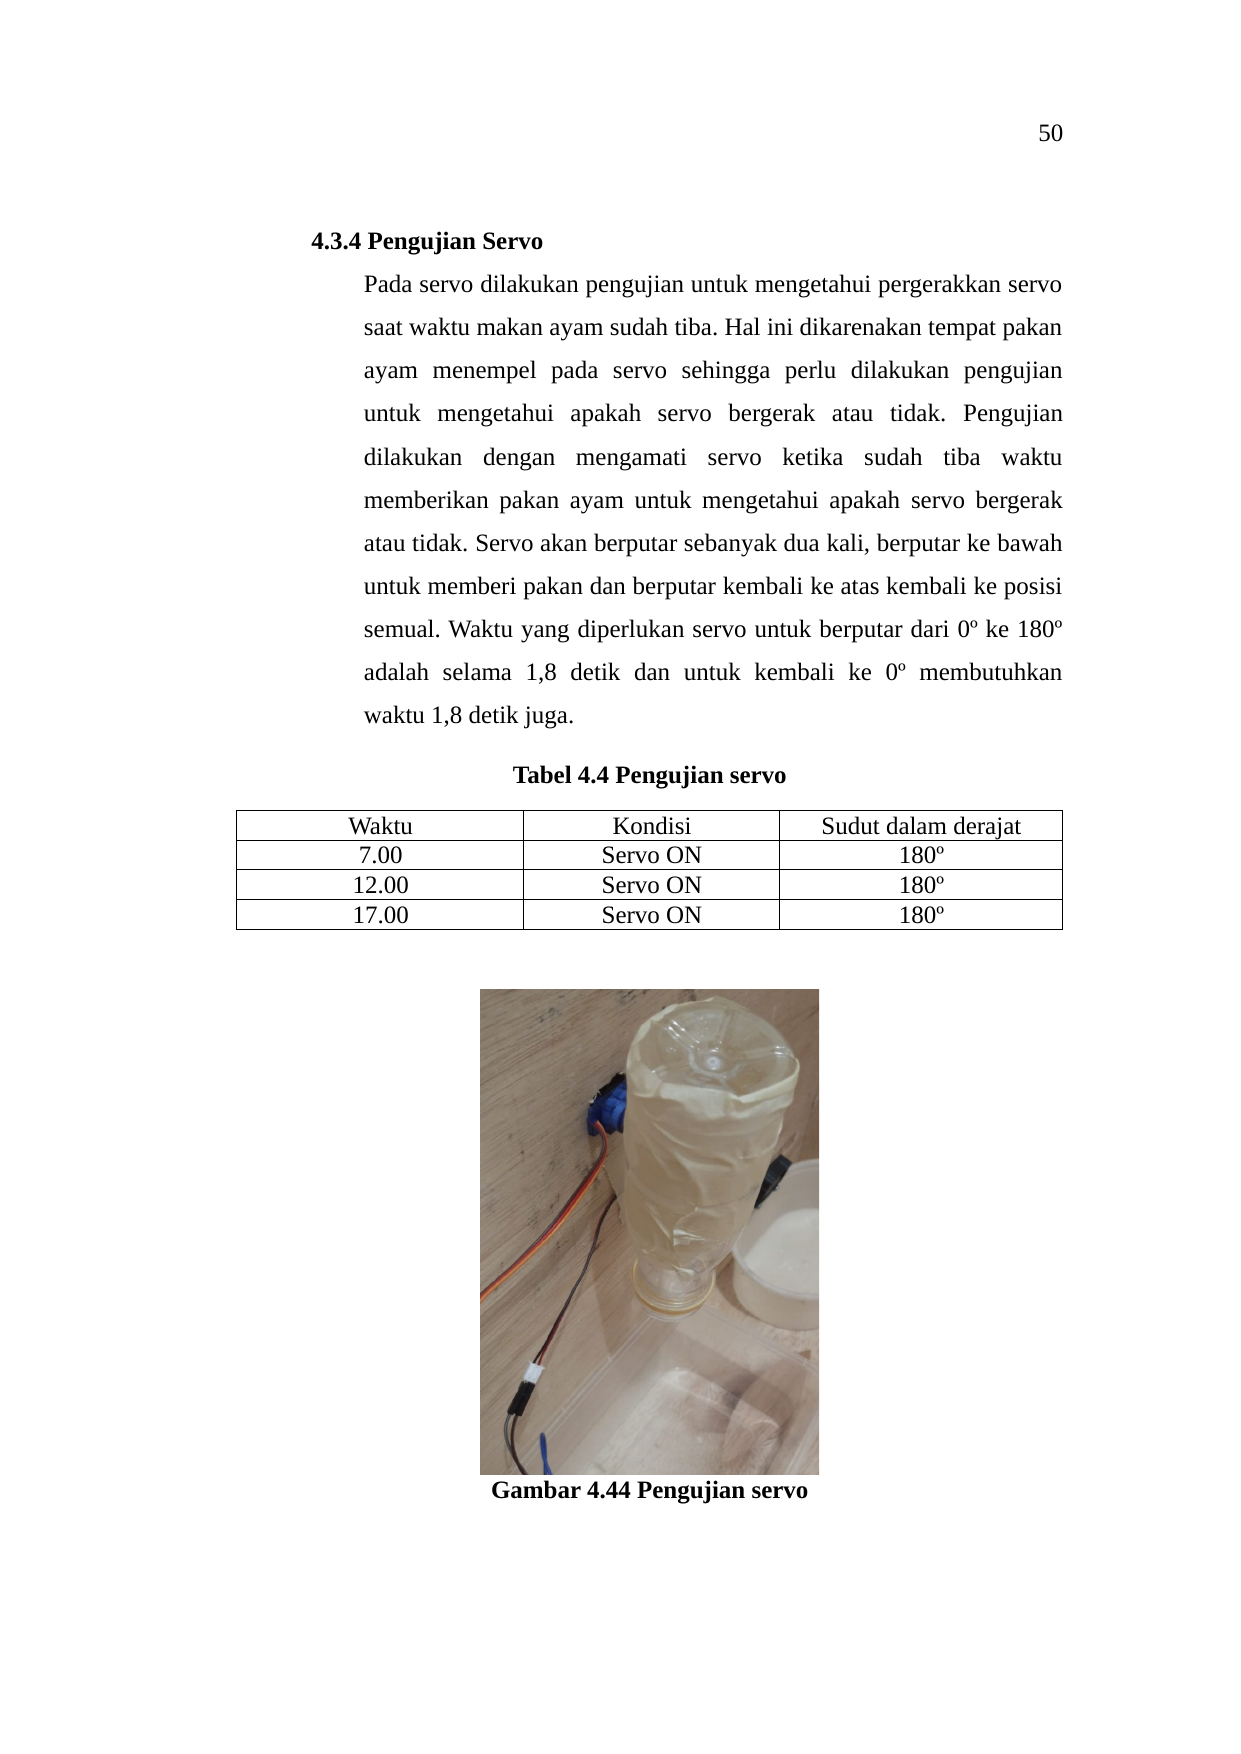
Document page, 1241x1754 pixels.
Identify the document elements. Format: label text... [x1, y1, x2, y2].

text Tabel 4.4 Pengujian servo [236, 760, 1063, 789]
table_header Sudut dalam derajat [780, 811, 1062, 839]
table_header Kondisi [524, 811, 779, 839]
table_cell 17.00 [237, 900, 523, 929]
text Pada servo dilakukan pengujian untuk mengetahui pergerakkan servo saat waktu makan ayam sudah tiba. Hal ini dikarenakan tempat pakan ayam menempel pada servo sehingga perlu dilakukan pengujian untuk mengetahui apakah servo bergerak atau tidak. Pengujian dilakukan dengan mengamati servo ketika sudah tiba waktu memberikan pakan ayam untuk mengetahui apakah servo bergerak atau tidak. Servo akan berputar sebanyak dua kali, berputar ke bawah untuk memberi pakan dan berputar kembali ke atas kembali ke posisi semual. Waktu yang diperlukan servo untuk berputar dari 0º ke 180º adalah selama 1,8 detik dan untuk kembali ke 0º membutuhkan waktu 1,8 detik juga. [364, 269, 1063, 729]
picture [480, 989, 820, 1475]
table_cell Servo ON [524, 870, 779, 899]
table_header Waktu [237, 811, 523, 839]
table_cell 7.00 [237, 841, 523, 869]
table_cell Servo ON [524, 841, 779, 869]
table_cell Servo ON [524, 900, 779, 929]
table_cell 180º [780, 900, 1062, 929]
table_cell 12.00 [237, 870, 523, 899]
subtitle Pengujian Servo [311, 226, 1063, 255]
table_cell 180º [780, 870, 1062, 899]
table_cell 180º [780, 841, 1062, 869]
